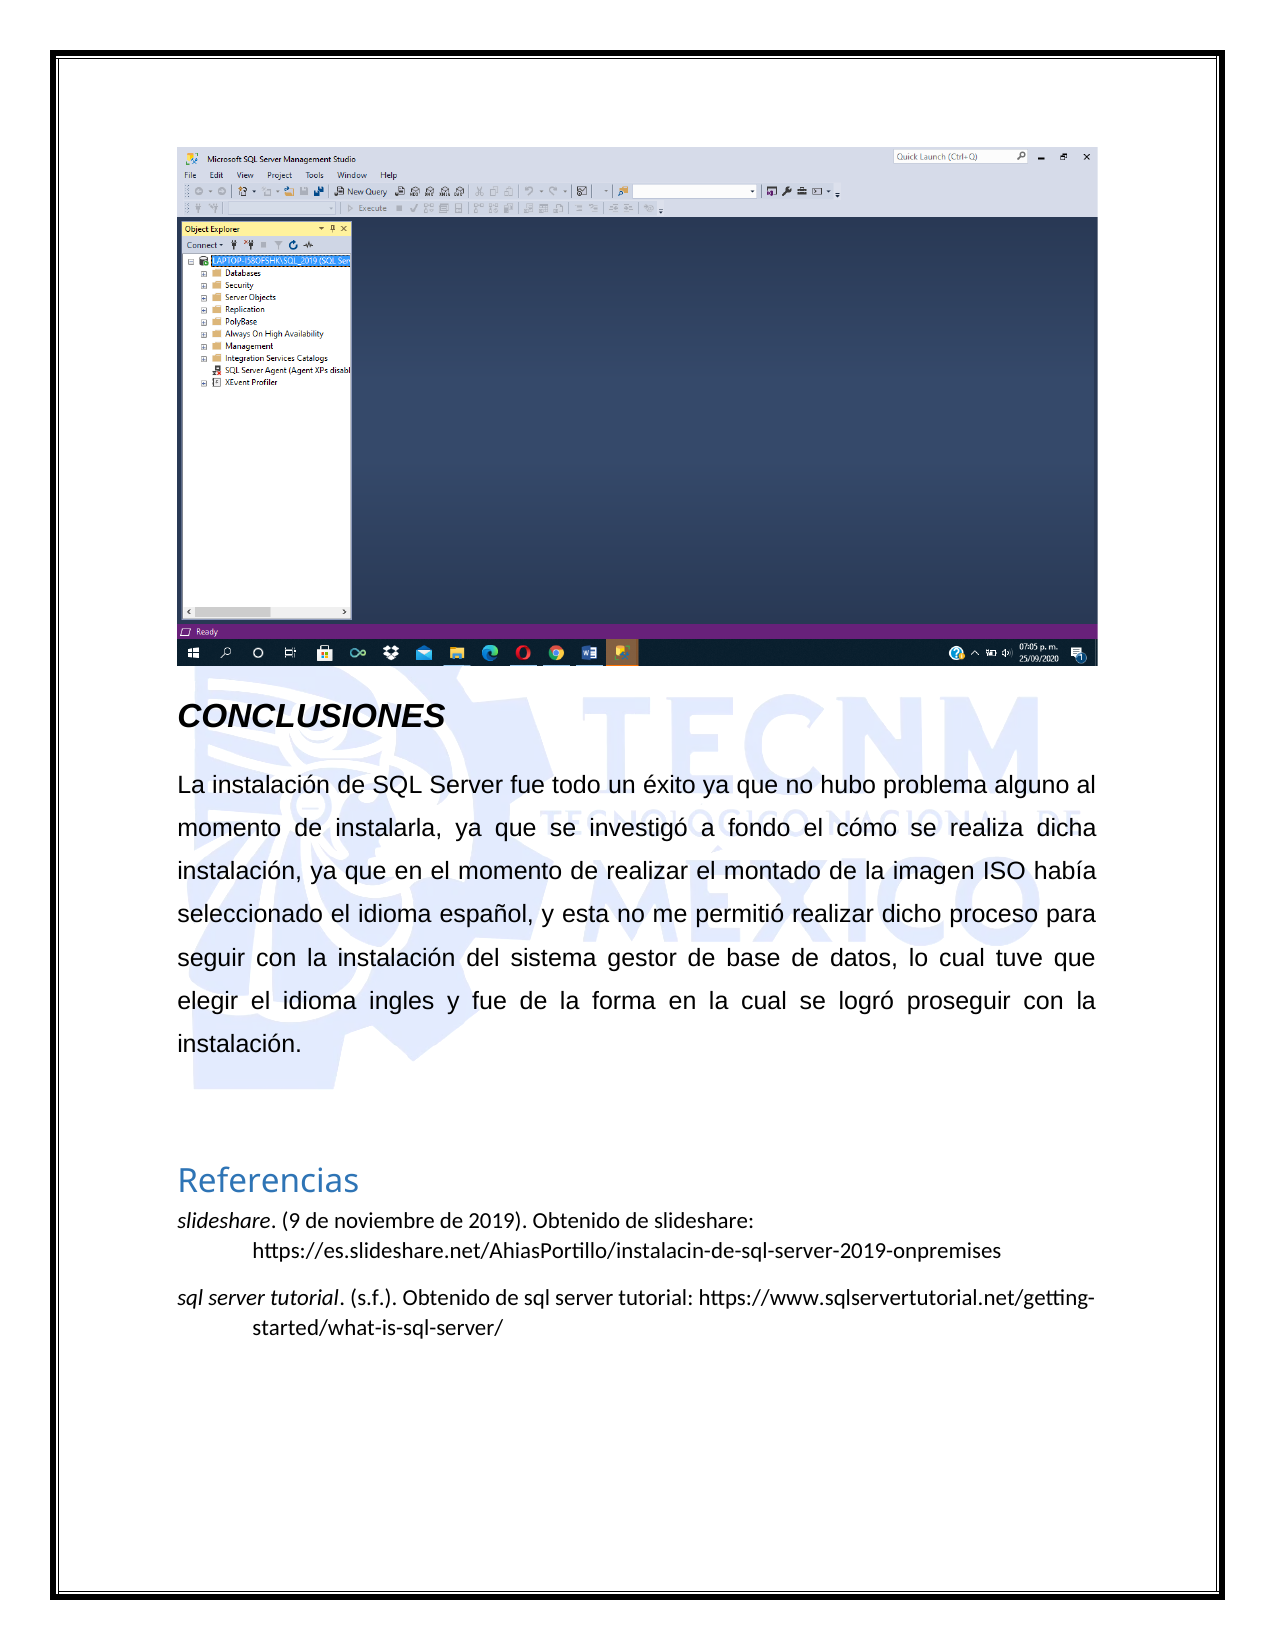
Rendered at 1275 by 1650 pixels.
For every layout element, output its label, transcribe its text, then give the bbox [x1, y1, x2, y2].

picture [177, 147, 1098, 666]
text CONCLUSIONES [177, 696, 1098, 734]
text La instalación de SQL Server fue todo un éxito ya que no hubo problema alguno al momento de instalarla, ya que se investigó a fondo el cómo se realiza dicha instalación, ya que en el momento de realizar el montado de la imagen ISO había seleccionado el idioma español, y esta no me permitió realizar dicho proceso para seguir con la instalación del sistema gestor de base de datos, lo cual tuve que elegir el idioma ingles y fue de la forma en la cual se logró proseguir con la instalación. [177, 770, 1098, 1058]
